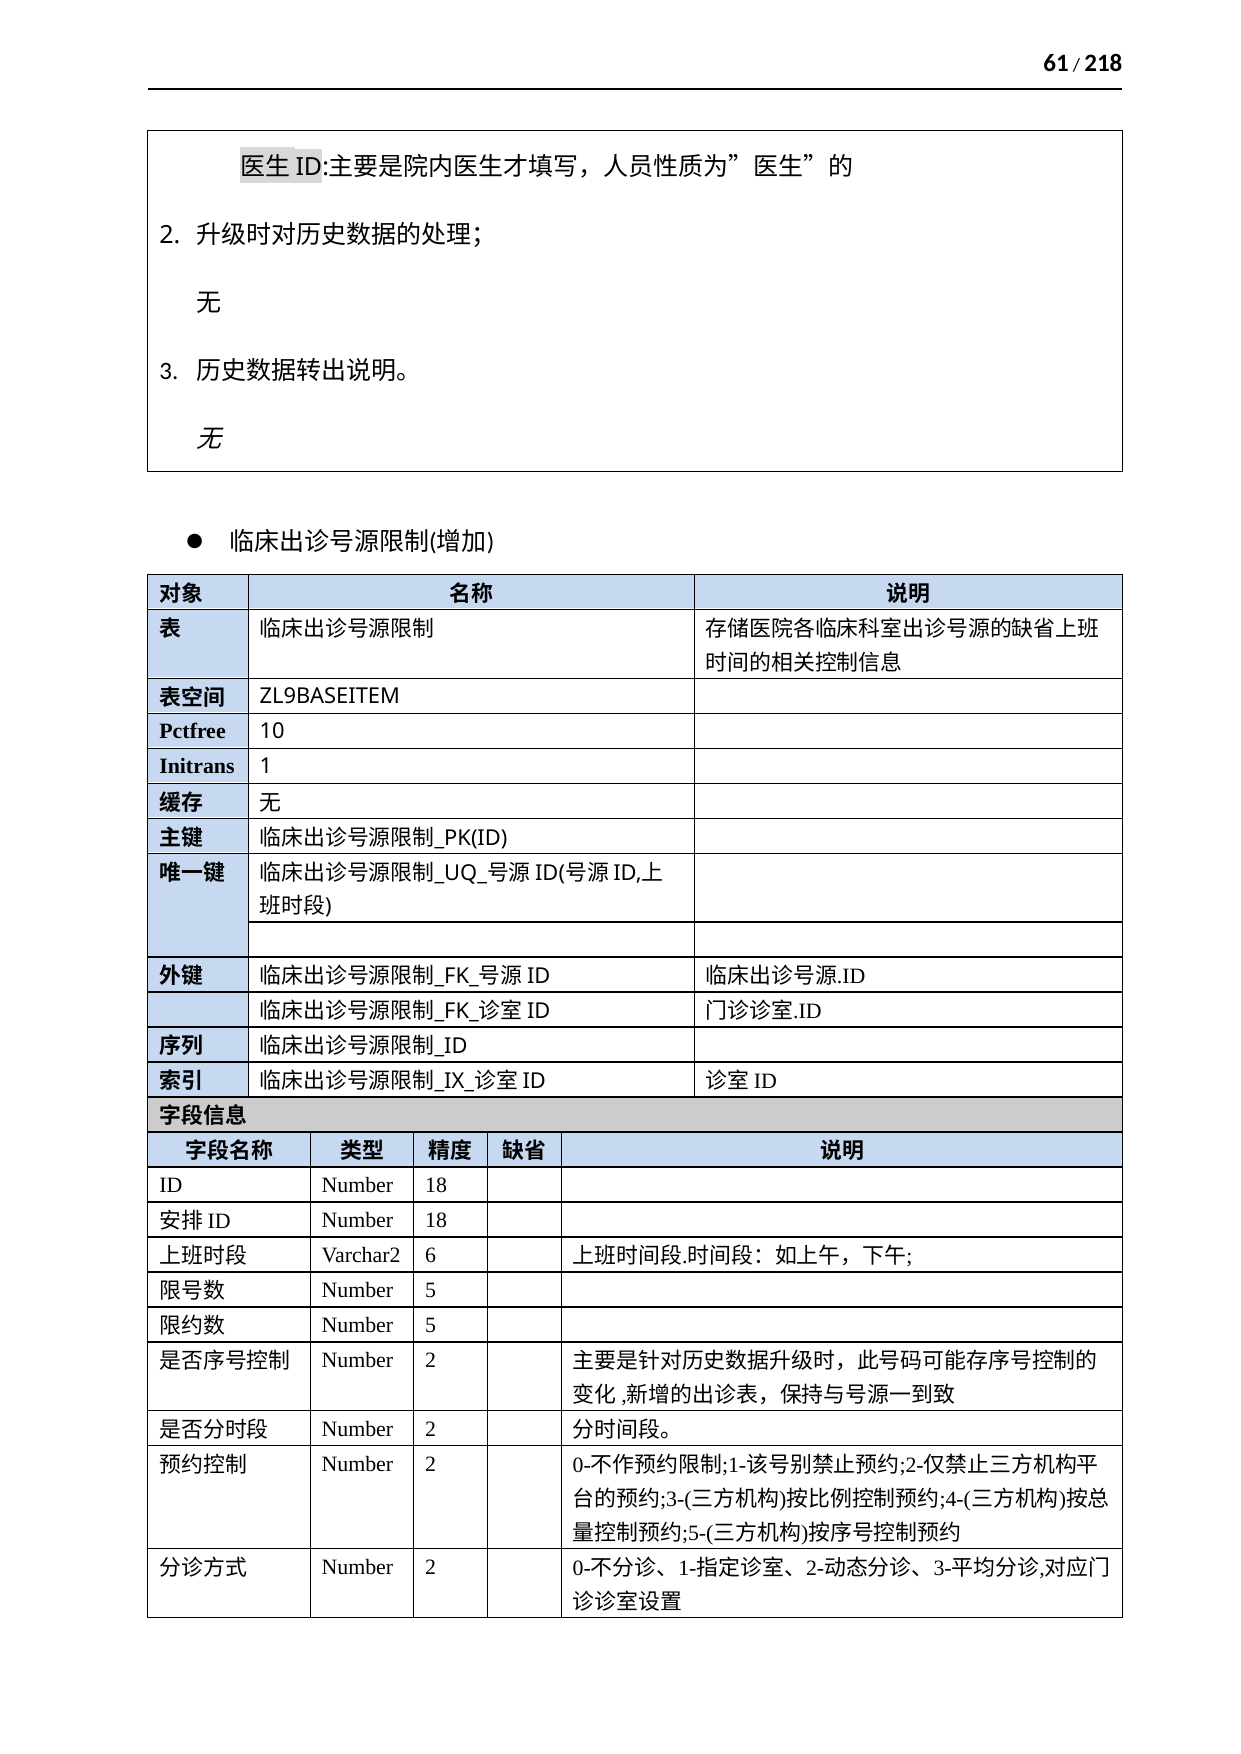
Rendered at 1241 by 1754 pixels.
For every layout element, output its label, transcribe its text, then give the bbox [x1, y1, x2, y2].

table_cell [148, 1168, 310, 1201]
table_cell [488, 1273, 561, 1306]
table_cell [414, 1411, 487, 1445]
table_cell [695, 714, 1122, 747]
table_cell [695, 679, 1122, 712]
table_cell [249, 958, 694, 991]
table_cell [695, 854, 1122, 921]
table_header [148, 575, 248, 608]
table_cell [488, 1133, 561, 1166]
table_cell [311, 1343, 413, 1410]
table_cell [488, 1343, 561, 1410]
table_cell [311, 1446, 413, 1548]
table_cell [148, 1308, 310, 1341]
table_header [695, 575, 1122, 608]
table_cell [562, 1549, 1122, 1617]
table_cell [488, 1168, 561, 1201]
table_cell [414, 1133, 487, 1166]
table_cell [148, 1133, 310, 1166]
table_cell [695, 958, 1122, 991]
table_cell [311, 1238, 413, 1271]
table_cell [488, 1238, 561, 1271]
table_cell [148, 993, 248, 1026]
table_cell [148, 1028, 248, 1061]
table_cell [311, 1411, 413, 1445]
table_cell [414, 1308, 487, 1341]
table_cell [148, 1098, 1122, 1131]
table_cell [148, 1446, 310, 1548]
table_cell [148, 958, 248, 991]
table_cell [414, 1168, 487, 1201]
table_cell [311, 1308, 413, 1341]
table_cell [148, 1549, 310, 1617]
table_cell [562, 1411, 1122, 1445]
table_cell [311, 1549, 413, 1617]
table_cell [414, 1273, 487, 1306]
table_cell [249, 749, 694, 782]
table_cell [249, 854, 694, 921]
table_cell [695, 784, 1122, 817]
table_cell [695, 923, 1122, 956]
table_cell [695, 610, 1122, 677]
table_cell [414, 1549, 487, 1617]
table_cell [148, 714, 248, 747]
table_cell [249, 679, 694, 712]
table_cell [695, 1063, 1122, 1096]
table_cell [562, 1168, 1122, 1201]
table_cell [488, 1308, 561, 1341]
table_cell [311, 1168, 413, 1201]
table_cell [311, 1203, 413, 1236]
list 临床出诊号源限制(增加) [185, 506, 1122, 573]
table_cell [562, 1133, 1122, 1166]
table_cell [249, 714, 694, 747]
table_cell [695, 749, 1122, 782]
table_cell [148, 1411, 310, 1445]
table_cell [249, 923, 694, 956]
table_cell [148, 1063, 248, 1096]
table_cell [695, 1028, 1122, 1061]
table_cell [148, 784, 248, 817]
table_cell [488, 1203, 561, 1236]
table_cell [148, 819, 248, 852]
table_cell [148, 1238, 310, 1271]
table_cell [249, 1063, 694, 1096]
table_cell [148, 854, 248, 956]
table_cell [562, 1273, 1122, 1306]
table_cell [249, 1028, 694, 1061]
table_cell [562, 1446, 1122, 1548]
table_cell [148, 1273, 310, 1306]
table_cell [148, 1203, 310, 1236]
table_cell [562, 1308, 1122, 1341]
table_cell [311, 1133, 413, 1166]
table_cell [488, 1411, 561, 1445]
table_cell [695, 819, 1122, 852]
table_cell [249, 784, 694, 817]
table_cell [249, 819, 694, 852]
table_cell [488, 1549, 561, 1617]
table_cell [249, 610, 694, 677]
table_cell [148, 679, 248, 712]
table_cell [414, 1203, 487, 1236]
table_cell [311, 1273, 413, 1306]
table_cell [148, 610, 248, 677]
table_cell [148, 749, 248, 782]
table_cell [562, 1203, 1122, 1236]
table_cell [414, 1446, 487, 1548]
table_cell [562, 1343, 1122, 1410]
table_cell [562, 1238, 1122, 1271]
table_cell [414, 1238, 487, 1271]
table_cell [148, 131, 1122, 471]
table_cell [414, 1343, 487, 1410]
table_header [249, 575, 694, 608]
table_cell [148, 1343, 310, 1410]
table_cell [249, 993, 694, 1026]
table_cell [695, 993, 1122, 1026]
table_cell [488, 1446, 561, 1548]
